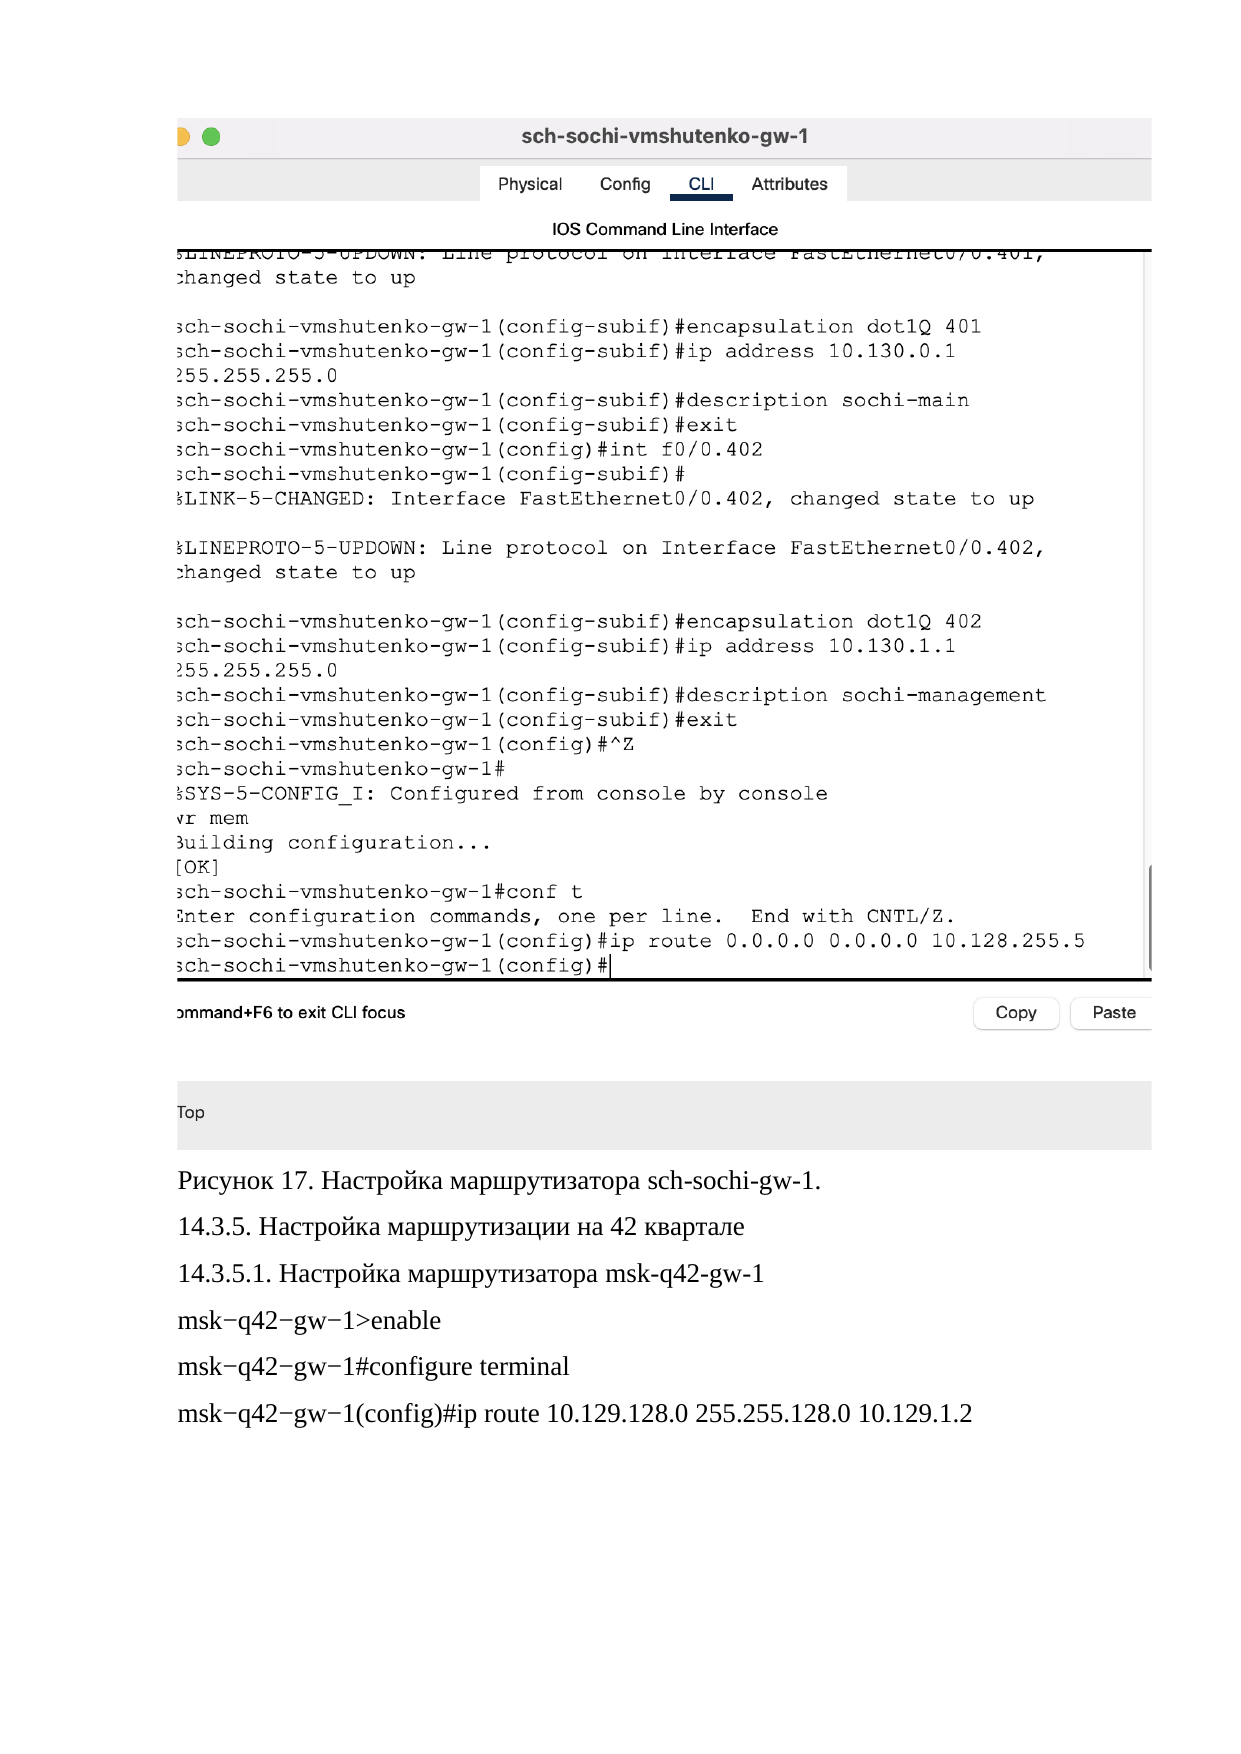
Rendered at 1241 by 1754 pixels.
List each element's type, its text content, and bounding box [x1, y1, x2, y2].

text msk−q42−gw−1#configure terminal [177, 1350, 1152, 1382]
text msk−q42−gw−1>enable [177, 1304, 1152, 1335]
text 14.3.5. Настройка маршрутизации на 42 квартале [177, 1210, 1152, 1242]
text Рисунок 17. Настройка маршрутизатора sch-sochi-gw-1. [177, 1164, 1152, 1195]
picture [177, 118, 1152, 1150]
text msk−q42−gw−1(config)#ip route 10.129.128.0 255.255.128.0 10.129.1.2 [177, 1397, 1152, 1428]
text 14.3.5.1. Настройка маршрутизатора msk-q42-gw-1 [177, 1257, 1152, 1288]
